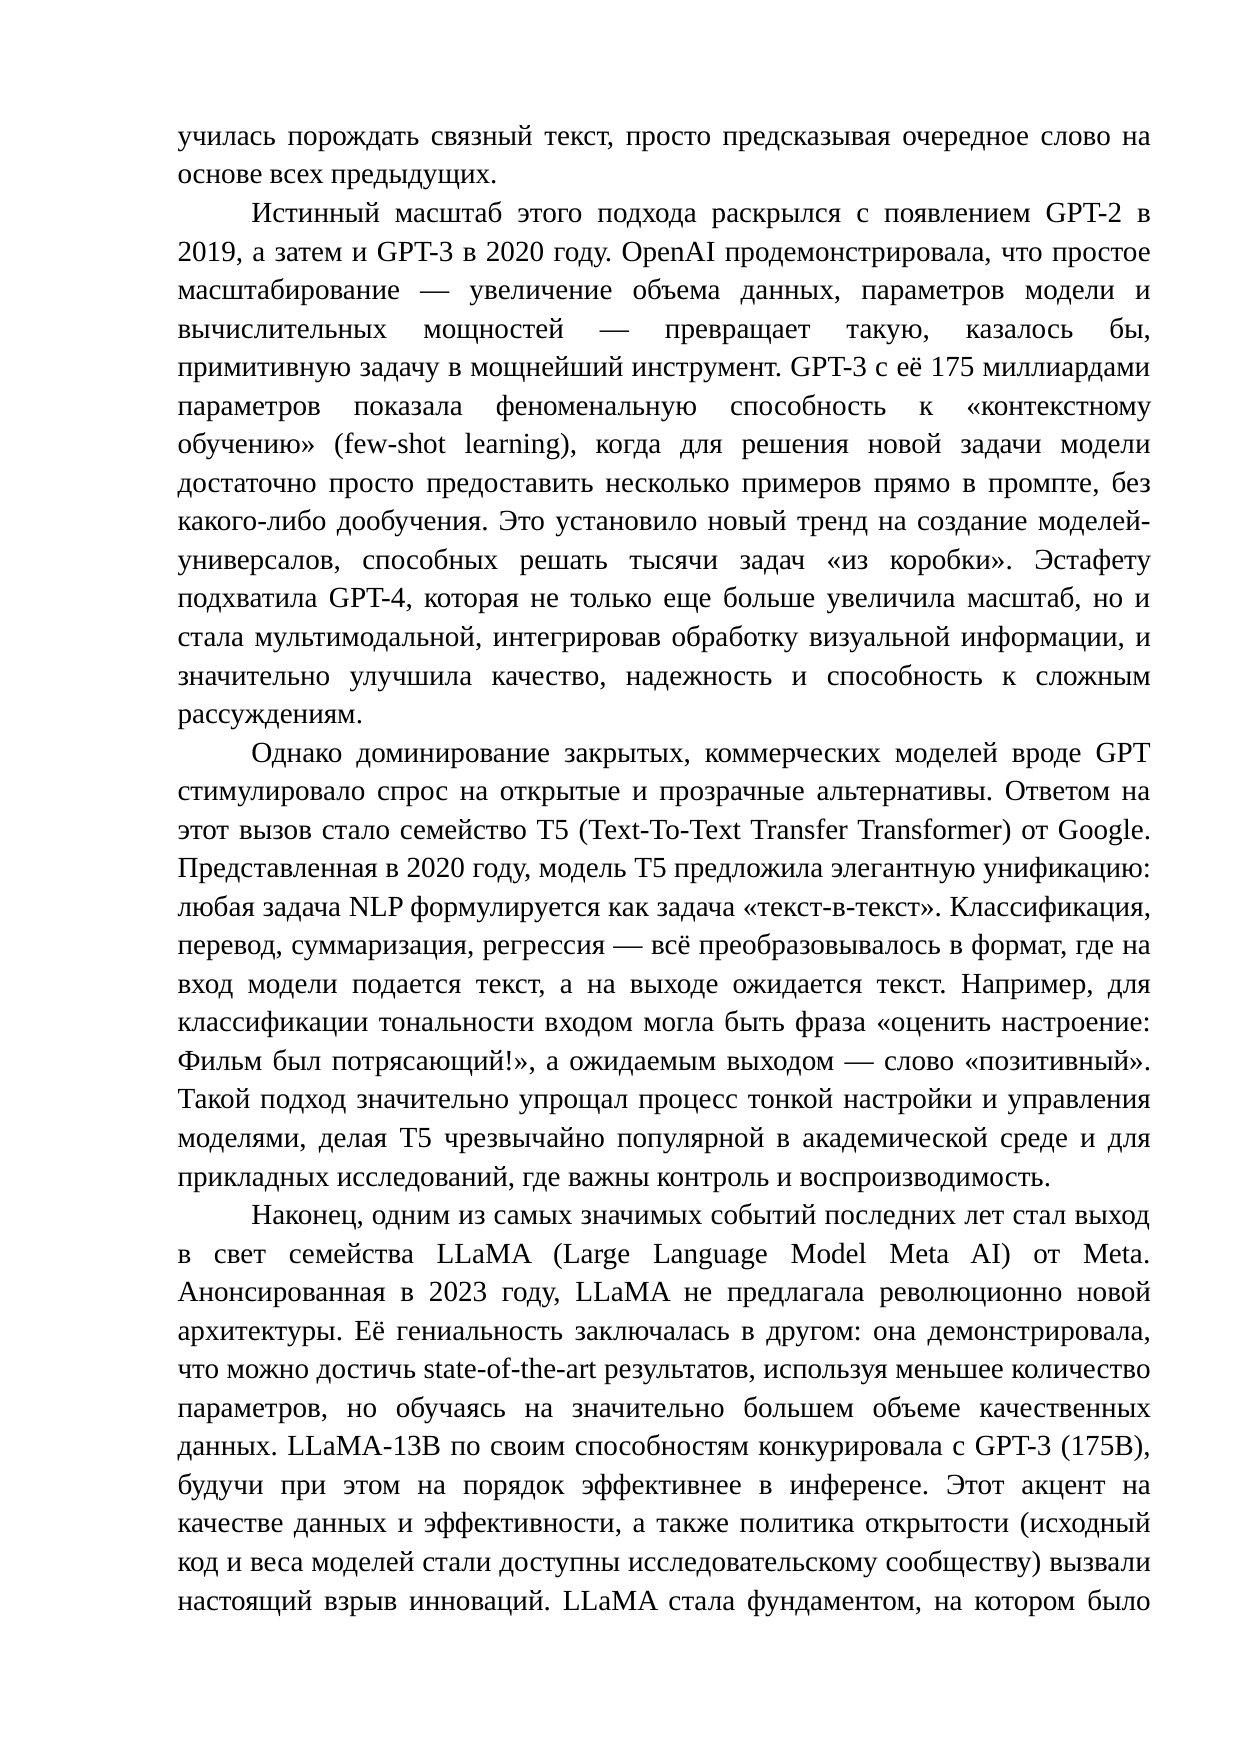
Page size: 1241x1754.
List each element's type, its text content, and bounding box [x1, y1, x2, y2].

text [177, 118, 1152, 190]
text Однако доминирование закрытых, коммерческих моделей вроде GPT стимулировало спрос на открытые и прозрачные альтернативы. Ответом на этот вызов стало семейство T5 (Text-To-Text Transfer Transformer) от Google. Представленная в 2020 году, модель T5 предложила элегантную унификацию: любая задача NLP формулируется как задача «текст-в-текст». Классификация, перевод, суммаризация, регрессия — всё преобразовывалось в формат, где на вход модели подается текст, а на выходе ожидается текст. Например, для классификации тональности входом могла быть фраза «оценить настроение: Фильм был потрясающий!», а ожидаемым выходом — слово «позитивный». Такой подход значительно упрощал процесс тонкой настройки и управления моделями, делая T5 чрезвычайно популярной в академической среде и для прикладных исследований, где важны контроль и воспроизводимость. [177, 735, 1152, 1192]
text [177, 1197, 1152, 1616]
text Истинный масштаб этого подхода раскрылся с появлением GPT-2 в 2019, а затем и GPT-3 в 2020 году. OpenAI продемонстрировала, что простое масштабирование — увеличение объема данных, параметров модели и вычислительных мощностей — превращает такую, казалось бы, примитивную задачу в мощнейший инструмент. GPT-3 с её 175 миллиардами параметров показала феноменальную способность к «контекстному обучению» (few-shot learning), когда для решения новой задачи модели достаточно просто предоставить несколько примеров прямо в промпте, без какого-либо дообучения. Это установило новый тренд на создание моделей-универсалов, способных решать тысячи задач «из коробки». Эстафету подхватила GPT-4, которая не только еще больше увеличила масштаб, но и стала мультимодальной, интегрировав обработку визуальной информации, и значительно улучшила качество, надежность и способность к сложным рассуждениям. [177, 195, 1152, 730]
